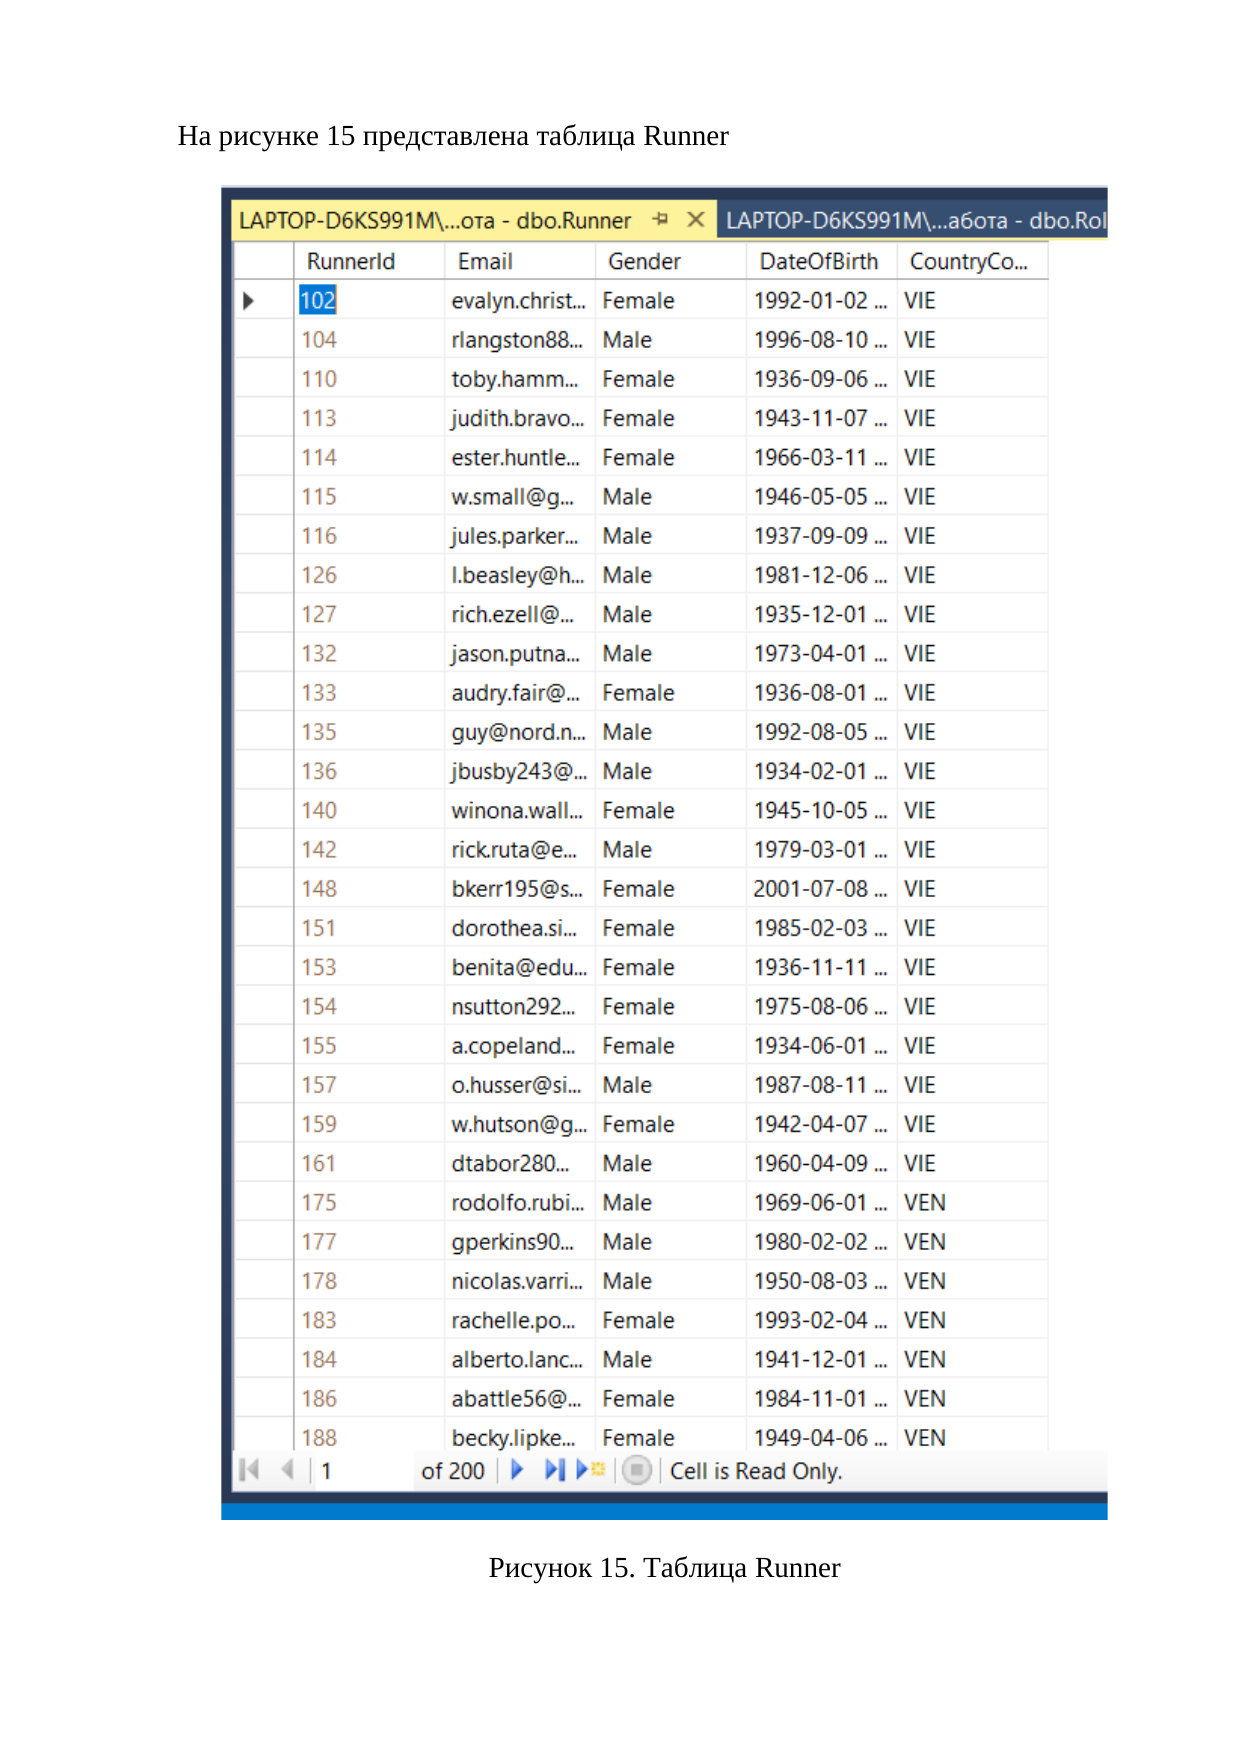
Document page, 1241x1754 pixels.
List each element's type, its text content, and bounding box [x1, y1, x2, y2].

text На рисунке 15 представлена таблица Runner [177, 118, 1152, 152]
picture [221, 185, 1108, 1520]
text Рисунок 15. Таблица Runner [177, 1550, 1152, 1584]
